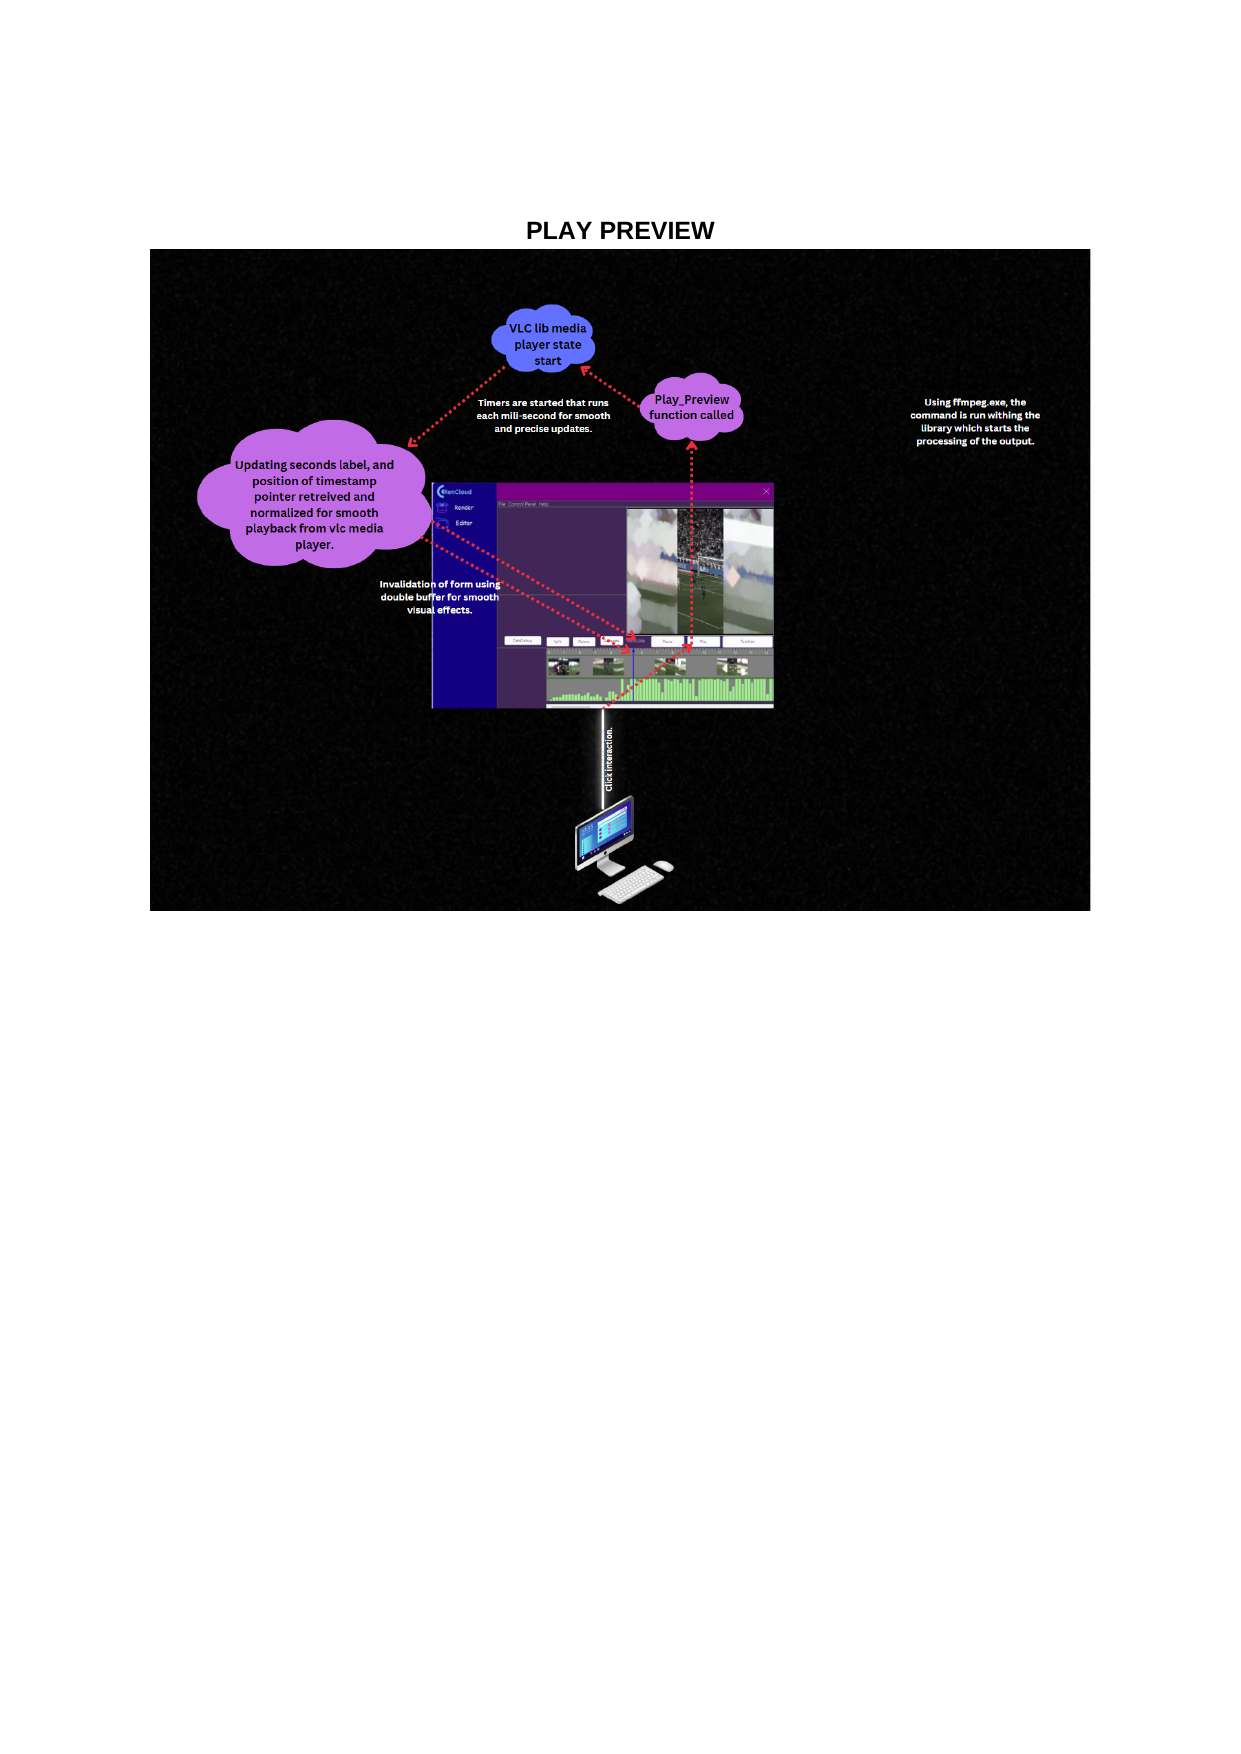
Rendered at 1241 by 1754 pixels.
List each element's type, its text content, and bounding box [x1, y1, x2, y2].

picture [150, 249, 1091, 911]
text PLAY PREVIEW [150, 216, 1090, 245]
